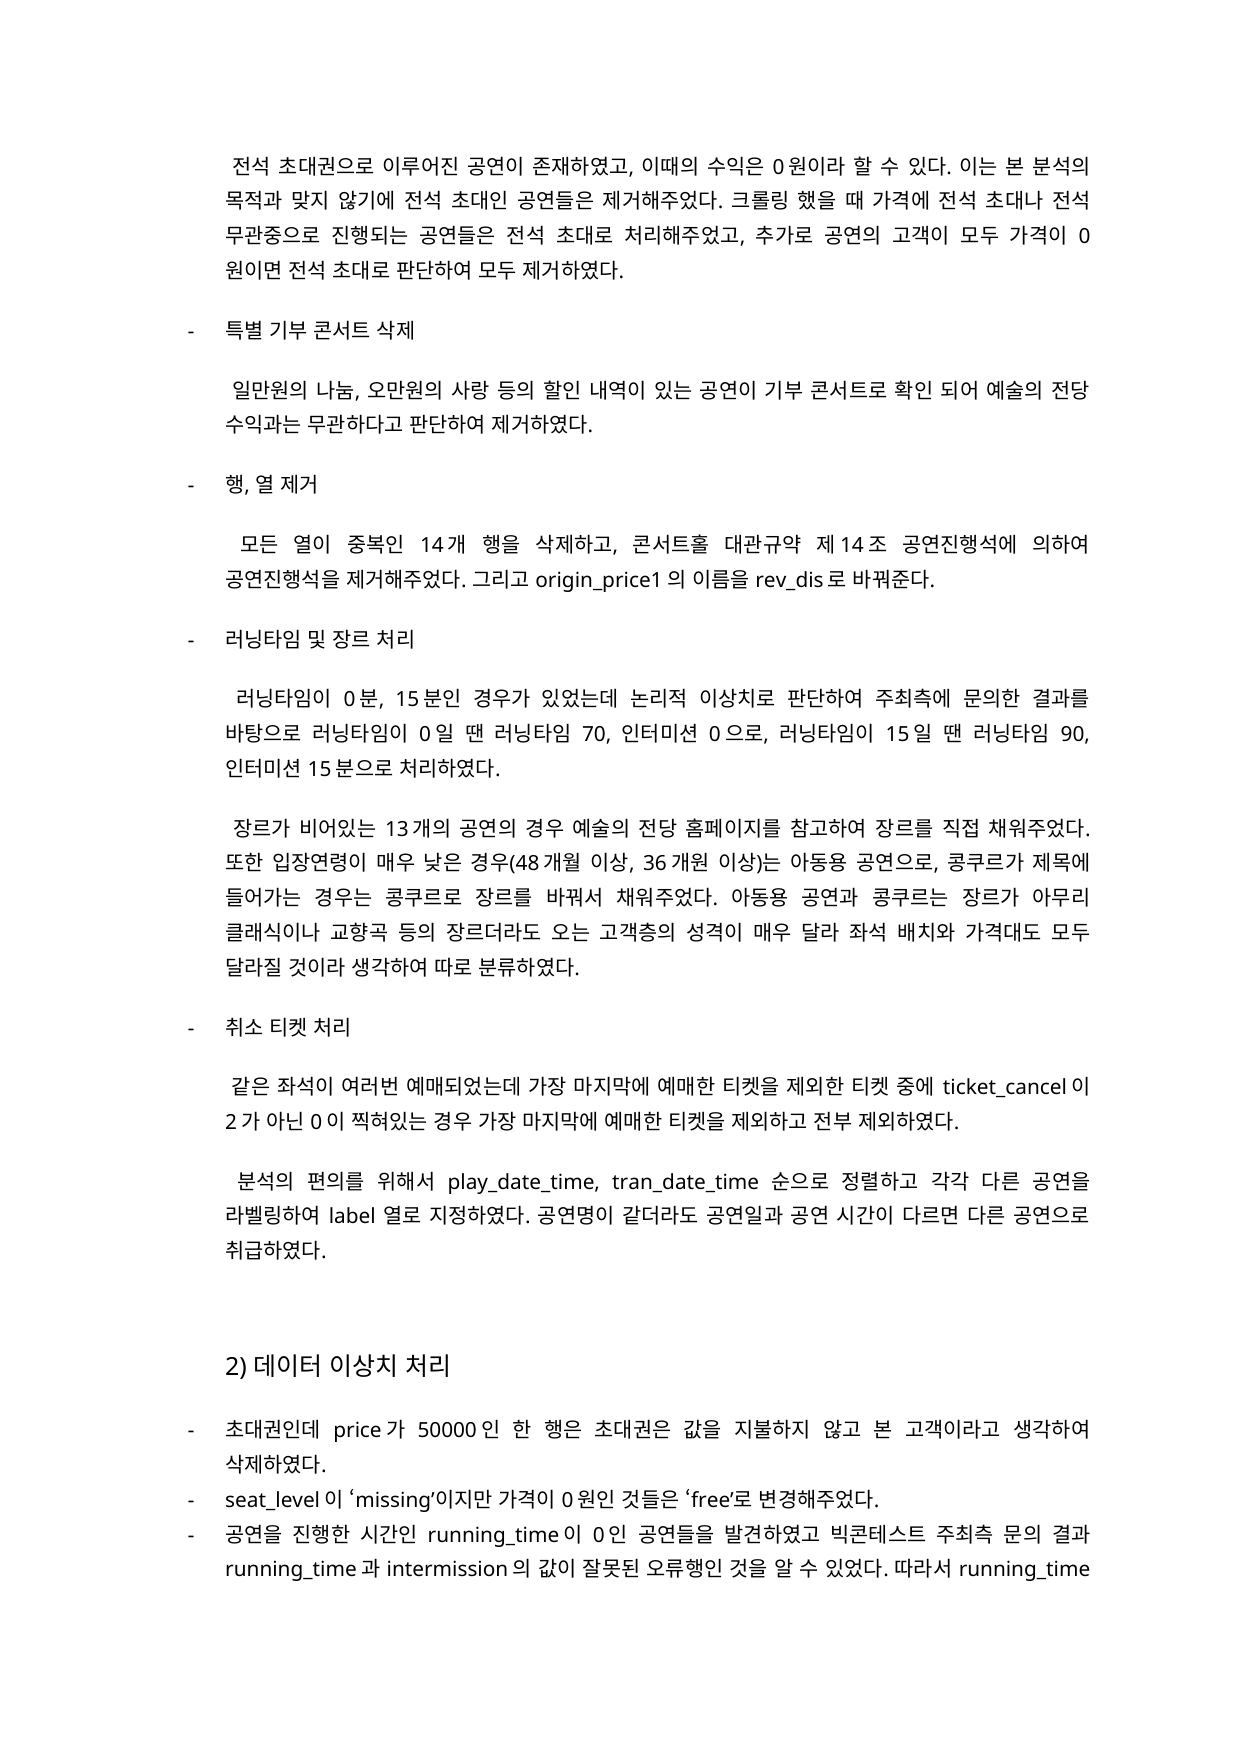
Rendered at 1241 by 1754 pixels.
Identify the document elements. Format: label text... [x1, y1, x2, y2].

text 분석의 편의를 위해서 play_date_time, tran_date_time 순으로 정렬하고 각각 다른 공연을 라벨링하여 label 열로 지정하였다. 공연명이 같더라도 공연일과 공연 시간이 다르면 다른 공연으로 취급하였다. [225, 1165, 1090, 1265]
text 2) 데이터 이상치 처리 [150, 1347, 1090, 1383]
list 러닝타임 및 장르 처리 [187, 623, 1090, 653]
text 전석 초대권으로 이루어진 공연이 존재하였고, 이때의 수익은 0원이라 할 수 있다. 이는 본 분석의 목적과 맞지 않기에 전석 초대인 공연들은 제거해주었다. 크롤링 했을 때 가격에 전석 초대나 전석 무관중으로 진행되는 공연들은 전석 초대로 처리해주었고, 추가로 공연의 고객이 모두 가격이 0원이면 전석 초대로 판단하여 모두 제거하였다. [225, 150, 1090, 285]
list 취소 티켓 처리 [187, 1011, 1090, 1041]
list 특별 기부 콘서트 삭제 [187, 314, 1090, 344]
list seat_level이 ‘missing’이지만 가격이 0원인 것들은 ‘free’로 변경해주었다. [187, 1483, 1090, 1513]
text 러닝타임이 0분, 15분인 경우가 있었는데 논리적 이상치로 판단하여 주최측에 문의한 결과를 바탕으로 러닝타임이 0일 땐 러닝타임 70, 인터미션 0으로, 러닝타임이 15일 땐 러닝타임 90, 인터미션 15분으로 처리하였다. [225, 682, 1090, 782]
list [187, 1518, 1090, 1583]
text 장르가 비어있는 13개의 공연의 경우 예술의 전당 홈페이지를 참고하여 장르를 직접 채워주었다. 또한 입장연령이 매우 낮은 경우(48개월 이상, 36개원 이상)는 아동용 공연으로, 콩쿠르가 제목에 들어가는 경우는 콩쿠르로 장르를 바꿔서 채워주었다. 아동용 공연과 콩쿠르는 장르가 아무리 클래식이나 교향곡 등의 장르더라도 오는 고객층의 성격이 매우 달라 좌석 배치와 가격대도 모두 달라질 것이라 생각하여 따로 분류하였다. [225, 812, 1090, 981]
text 모든 열이 중복인 14개 행을 삭제하고, 콘서트홀 대관규약 제14조 공연진행석에 의하여 공연진행석을 제거해주었다. 그리고 origin_price1의 이름을 rev_dis로 바꿔준다. [225, 528, 1090, 593]
text 일만원의 나눔, 오만원의 사랑 등의 할인 내역이 있는 공연이 기부 콘서트로 확인 되어 예술의 전당 수익과는 무관하다고 판단하여 제거하였다. [225, 374, 1090, 439]
text 같은 좌석이 여러번 예매되었는데 가장 마지막에 예매한 티켓을 제외한 티켓 중에 ticket_cancel이 2가 아닌 0이 찍혀있는 경우 가장 마지막에 예매한 티켓을 제외하고 전부 제외하였다. [225, 1070, 1090, 1136]
list 행, 열 제거 [187, 468, 1090, 499]
list 초대권인데 price가 50000인 한 행은 초대권은 값을 지불하지 않고 본 고객이라고 생각하여 삭제하였다. [187, 1413, 1090, 1479]
